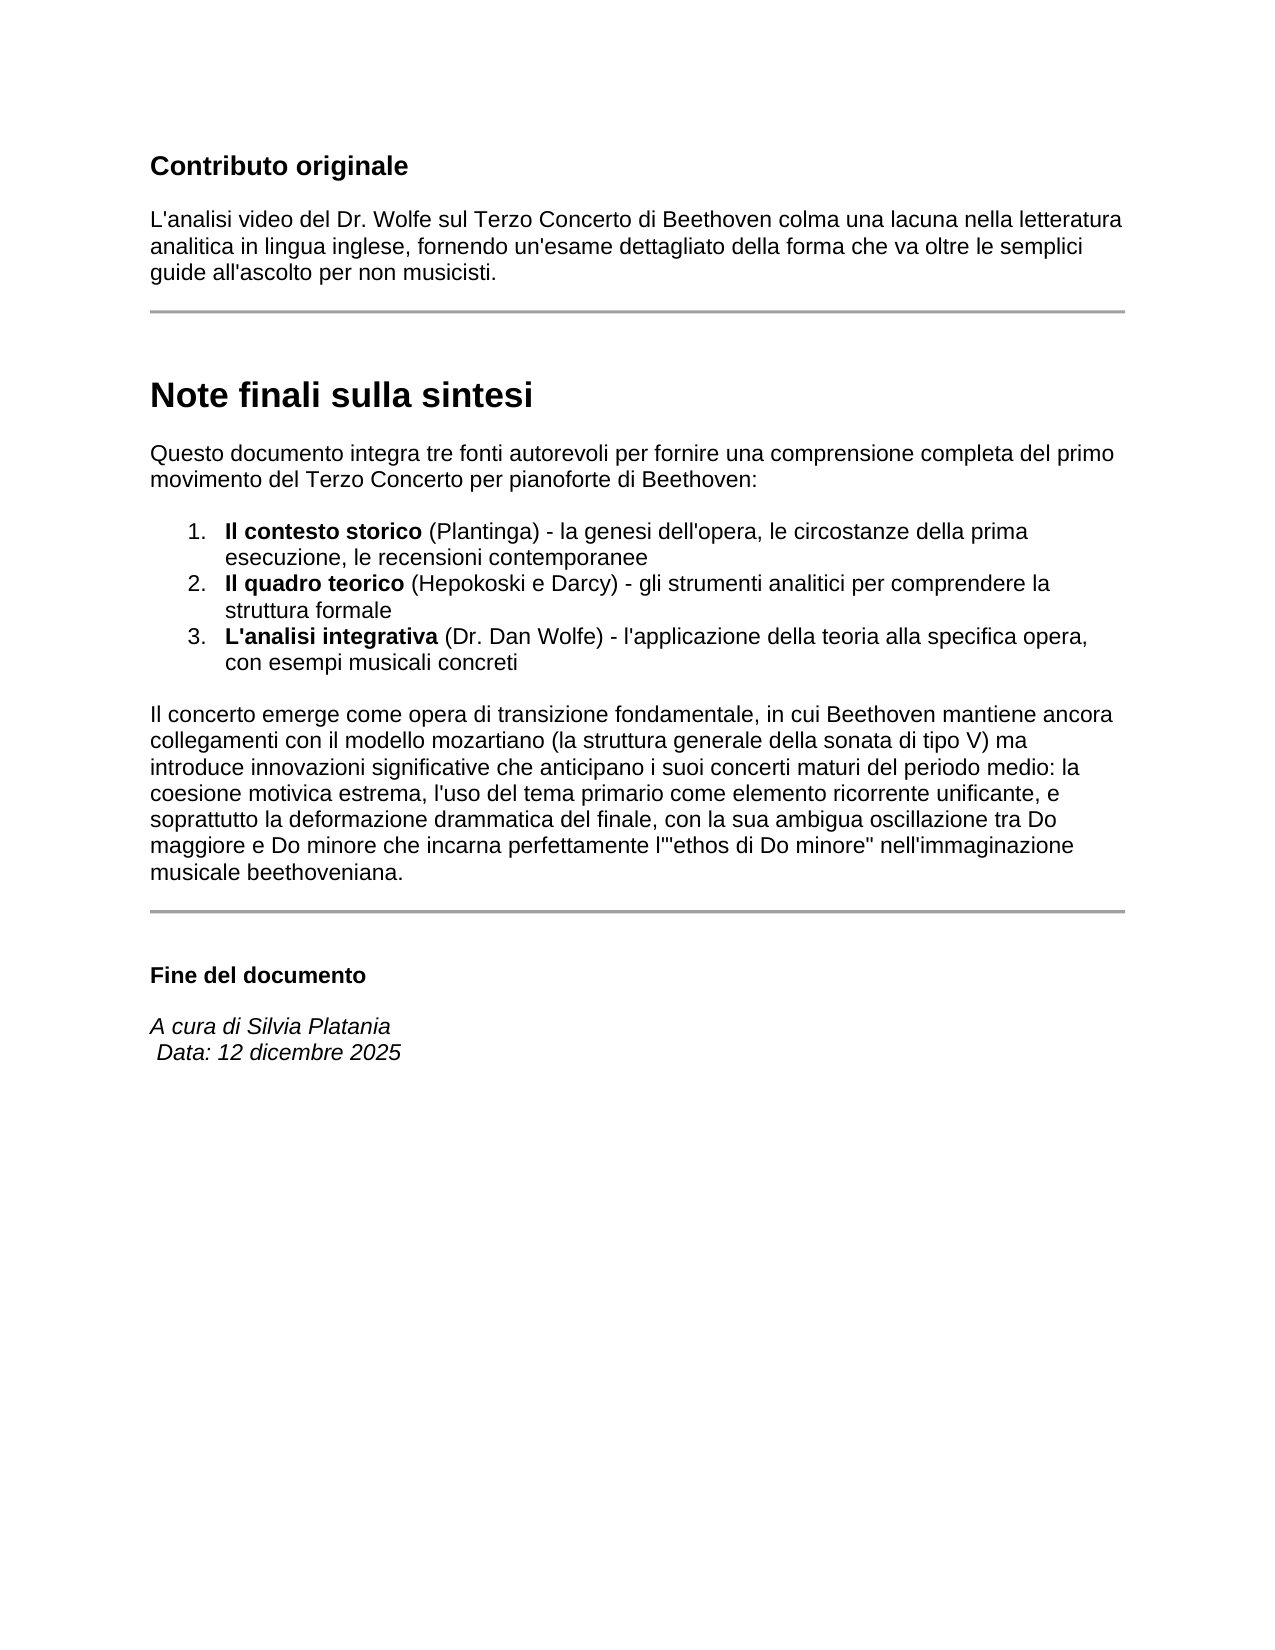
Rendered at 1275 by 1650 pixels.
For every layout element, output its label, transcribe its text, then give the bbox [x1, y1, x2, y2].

list Il contesto storico (Plantinga) - la genesi dell'opera, le circostanze della prima esecuzione, le recensioni contemporanee [187, 518, 1125, 570]
list Il quadro teorico (Hepokoski e Darcy) - gli strumenti analitici per comprendere la struttura formale [187, 570, 1125, 623]
text L'analisi video del Dr. Wolfe sul Terzo Concerto di Beethoven colma una lacuna nella letteratura analitica in lingua inglese, fornendo un'esame dettagliato della forma che va oltre le semplici guide all'ascolto per non musicisti. [150, 206, 1125, 285]
text Il concerto emerge come opera di transizione fondamentale, in cui Beethoven mantiene ancora collegamenti con il modello mozartiano (la struttura generale della sonata di tipo V) ma introduce innovazioni significative che anticipano i suoi concerti maturi del periodo medio: la coesione motivica estrema, l'uso del tema primario come elemento ricorrente unificante, e soprattutto la deformazione drammatica del finale, con la sua ambigua oscillazione tra Do maggiore e Do minore che incarna perfettamente l'"ethos di Do minore" nell'immaginazione musicale beethoveniana. [150, 701, 1125, 885]
text Questo documento integra tre fonti autorevoli per fornire una comprensione completa del primo movimento del Terzo Concerto per pianoforte di Beethoven: [150, 440, 1125, 493]
subtitle Contributo originale [150, 150, 1125, 181]
text A cura di Silvia Platania Data: 12 dicembre 2025 [150, 1013, 1125, 1066]
list L'analisi integrativa (Dr. Dan Wolfe) - l'applicazione della teoria alla specifica opera, con esempi musicali concreti [187, 623, 1125, 676]
subtitle Note finali sulla sintesi [150, 374, 1125, 415]
text Fine del documento [150, 962, 1125, 988]
